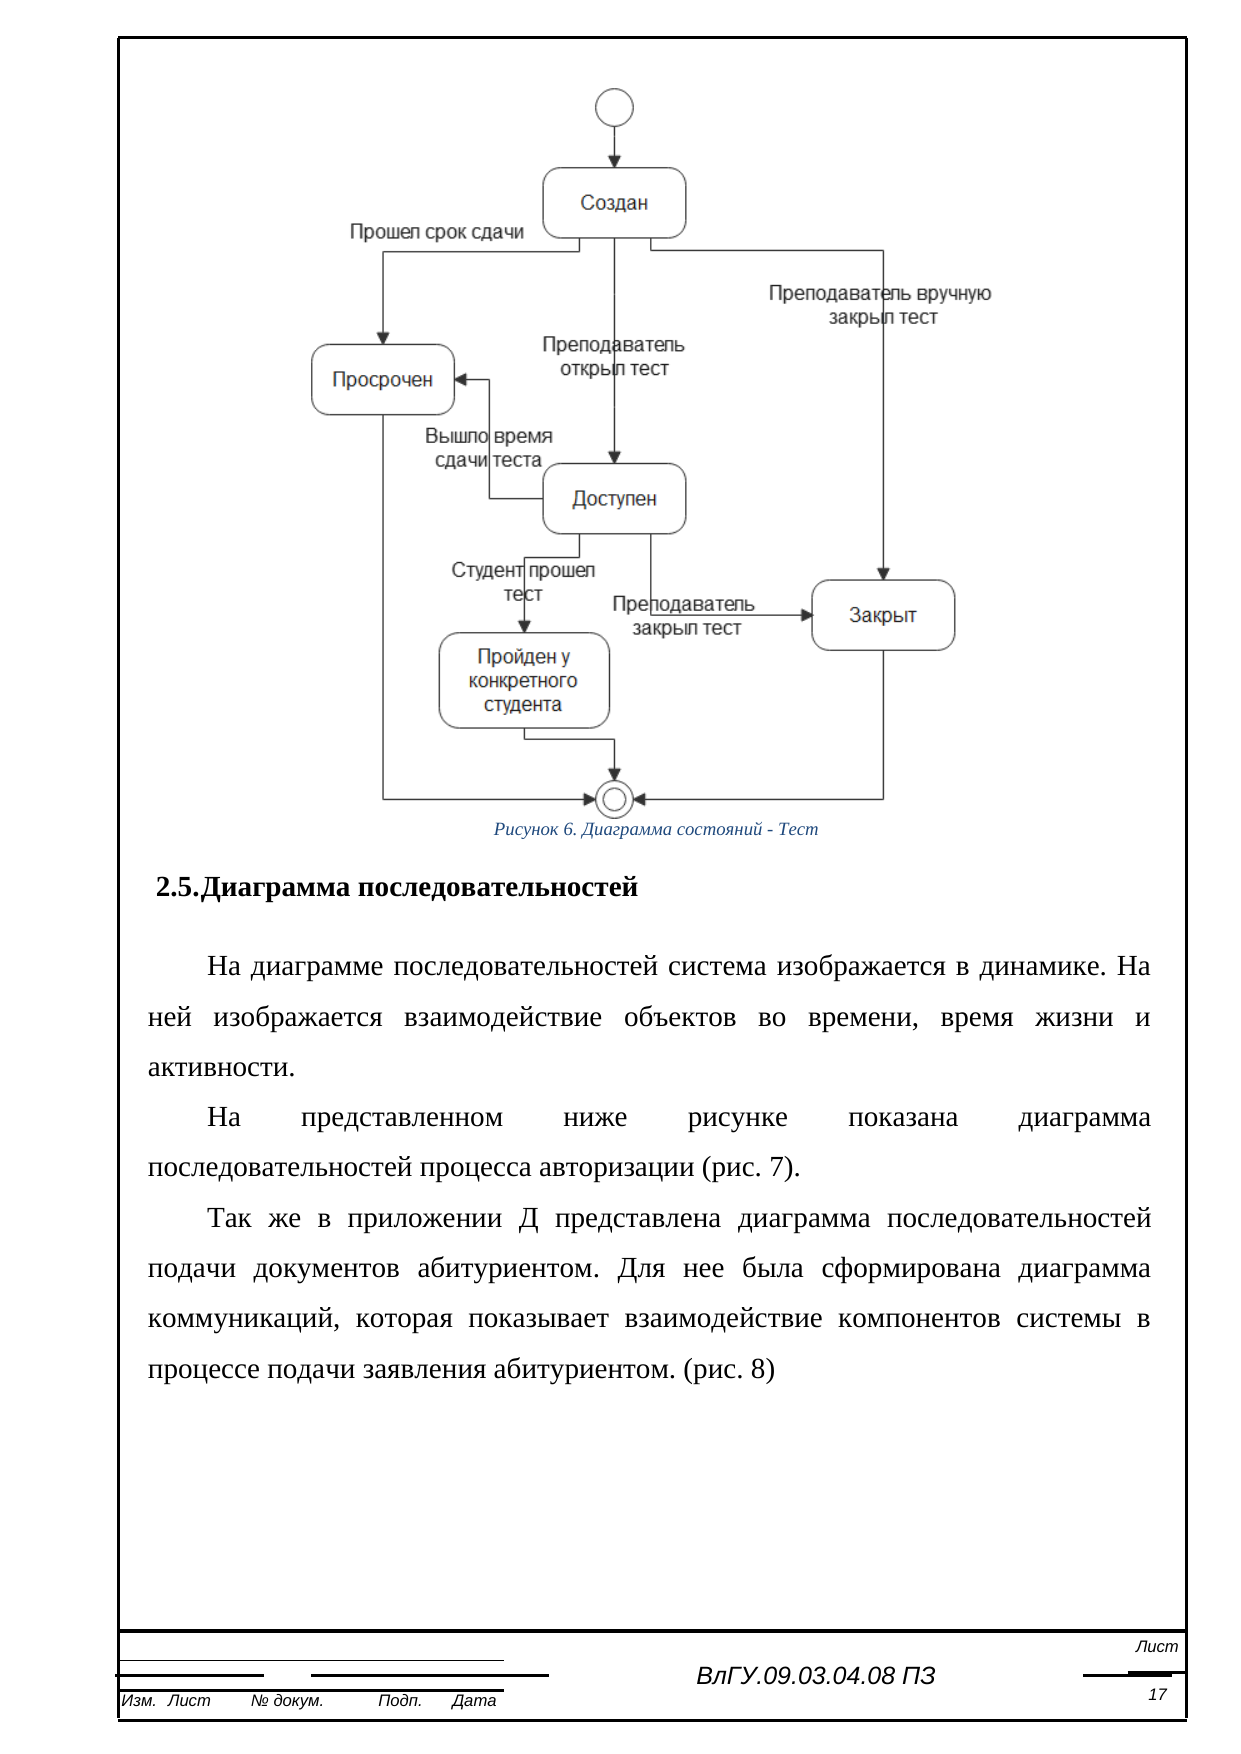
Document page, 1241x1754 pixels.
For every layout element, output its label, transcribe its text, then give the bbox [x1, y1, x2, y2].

text Рисунок 6. Диаграмма состояний - Тест [118, 818, 1194, 840]
list На представленном ниже рисунке показана диаграмма последовательностей процесса авторизации (рис. 7). [148, 1099, 1152, 1183]
list Так же в приложении Д представлена диаграмма последовательностей подачи документов абитуриентом. Для нее была сформирована диаграмма коммуникаций, которая показывает взаимодействие компонентов системы в процессе подачи заявления абитуриентом. (рис. 8) [148, 1200, 1152, 1384]
list На диаграмме последовательностей система изображается в динамике. На ней изображается взаимодействие объектов во времени, время жизни и активности. [148, 948, 1152, 1082]
picture [310, 87, 1003, 819]
text Диаграмма последовательностей [156, 869, 1152, 902]
